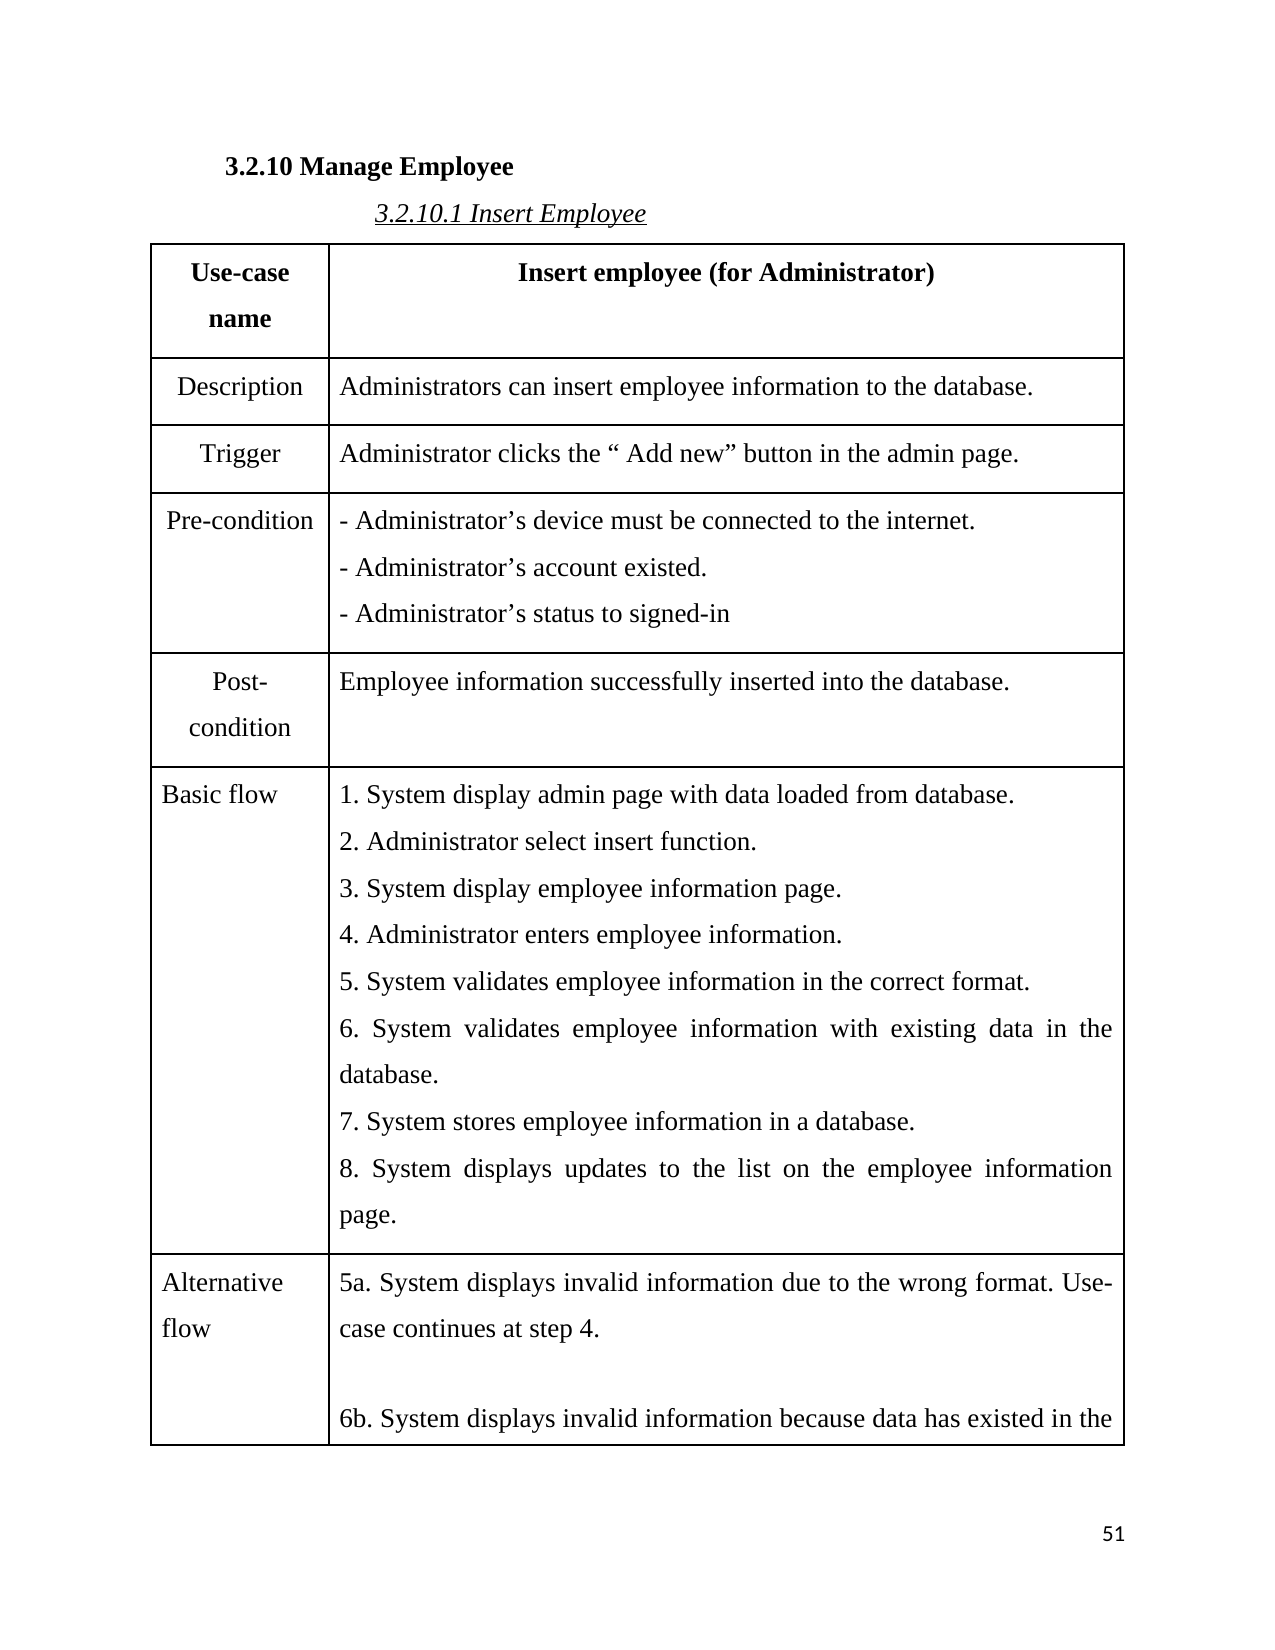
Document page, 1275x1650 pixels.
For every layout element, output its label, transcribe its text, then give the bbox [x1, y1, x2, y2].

table_header Insert employee (for Administrator) [330, 245, 1123, 357]
table_cell Administrators can insert employee information to the database. [330, 359, 1123, 424]
table_cell Employee information successfully inserted into the database. [330, 654, 1123, 766]
table_cell Basic flow [152, 768, 328, 1253]
table_cell Trigger [152, 426, 328, 492]
text 3.2.10.1 Insert Employee [150, 197, 1125, 228]
table_header Use-case name [152, 245, 328, 357]
table_cell - Administrator’s device must be connected to the internet. - Administrator’s account existed. - Administrator’s status to signed-in [330, 494, 1123, 652]
table_cell Description [152, 359, 328, 424]
table_cell Post-condition [152, 654, 328, 766]
table_cell Pre-condition [152, 494, 328, 652]
table_cell Administrator clicks the “ Add new” button in the admin page. [330, 426, 1123, 492]
table_cell 1. System display admin page with data loaded from database. 2. Administrator select insert function. 3. System display employee information page. 4. Administrator enters employee information. 5. System validates employee information in the correct format. 6. System validates employee information with existing data in the database. 7. System stores employee information in a database. 8. System displays updates to the list on the employee information page. [330, 768, 1123, 1253]
table_cell Alternative flow [152, 1255, 328, 1444]
table_cell 5a. System displays invalid information due to the wrong format. Use-case continues at step 4. 6b. System displays invalid information because data has existed in the database. Use-case continues at step 4. [330, 1255, 1123, 1444]
text 3.2.10 Manage Employee [150, 150, 1125, 181]
